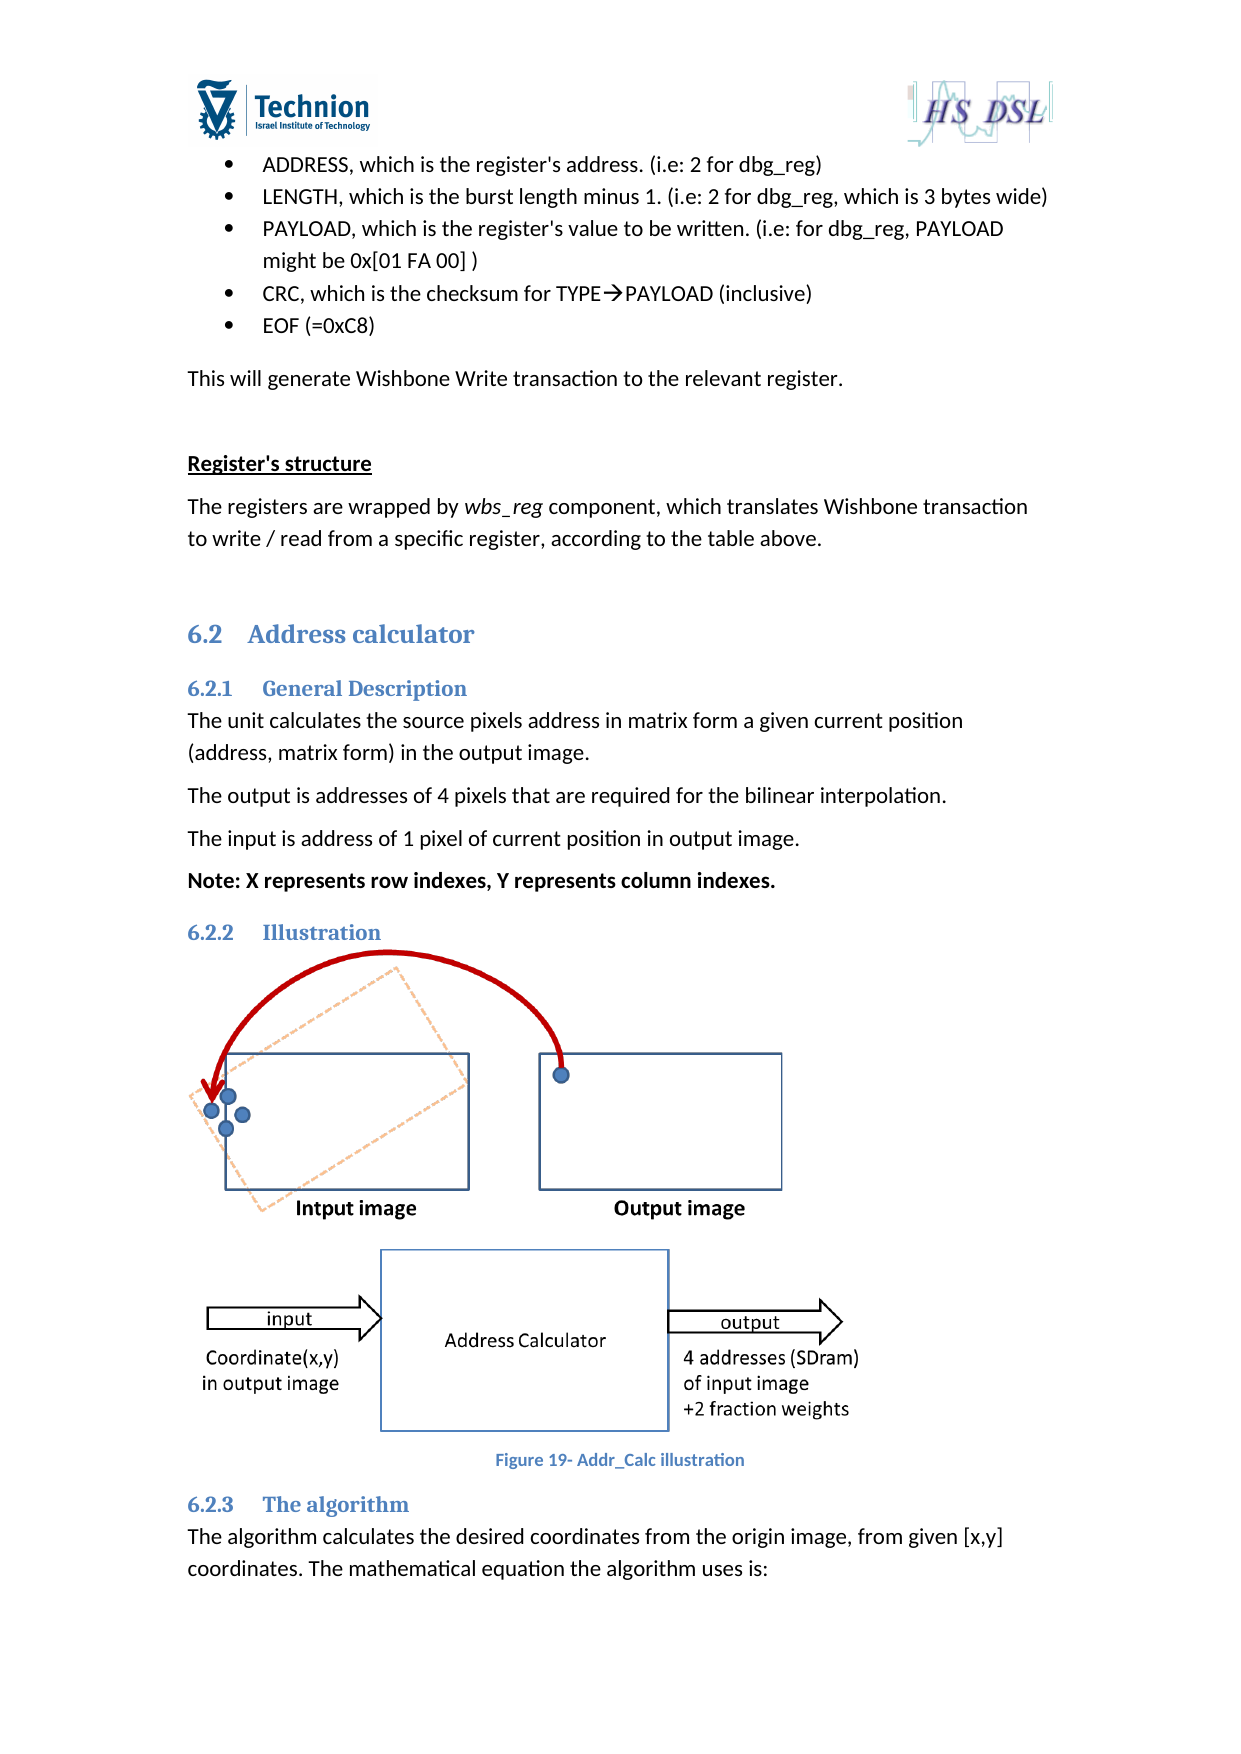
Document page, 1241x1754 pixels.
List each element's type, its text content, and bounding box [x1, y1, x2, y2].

picture [187, 74, 378, 147]
text The registers are wrapped by wbs_reg component, which translates Wishbone transaction to write / read from a specific register, according to the table above. [187, 492, 1053, 552]
list ADDRESS, which is the register's address. (i.e: 2 for dbg_reg) [225, 150, 1053, 178]
text Register's structure [187, 449, 1053, 477]
picture [187, 949, 783, 1235]
list PAYLOAD, which is the register's value to be written. (i.e: for dbg_reg, PAYLOAD might be 0x[01 FA 00] ) [225, 214, 1053, 274]
subtitle Illustration [187, 919, 1053, 946]
subtitle General Description [187, 676, 1053, 702]
subtitle The algorithm [187, 1492, 1053, 1518]
list EOF (=0xC8) [225, 311, 1053, 339]
text The input is address of 1 pixel of current position in output image. [187, 824, 1053, 852]
text The output is addresses of 4 pixels that are required for the bilinear interpolation. [187, 781, 1053, 809]
text The algorithm calculates the desired coordinates from the origin image, from given [x,y] coordinates. The mathematical equation the algorithm uses is: [187, 1522, 1053, 1582]
text Note: X represents row indexes, Y represents column indexes. [187, 866, 1053, 894]
text The unit calculates the source pixels address in matrix form a given current position (address, matrix form) in the output image. [187, 706, 1053, 767]
picture [187, 1249, 877, 1434]
list LENGTH, which is the burst length minus 1. (i.e: 2 for dbg_reg, which is 3 bytes wide) [225, 182, 1053, 210]
text This will generate Wishbone Write transaction to the relevant register. [187, 364, 1053, 392]
text Figure 19- Addr_Calc illustration [187, 1448, 1053, 1471]
subtitle Address calculator [187, 619, 1053, 651]
list CRC, which is the checksum for TYPEPAYLOAD (inclusive) [225, 279, 1053, 307]
picture [907, 73, 1053, 147]
